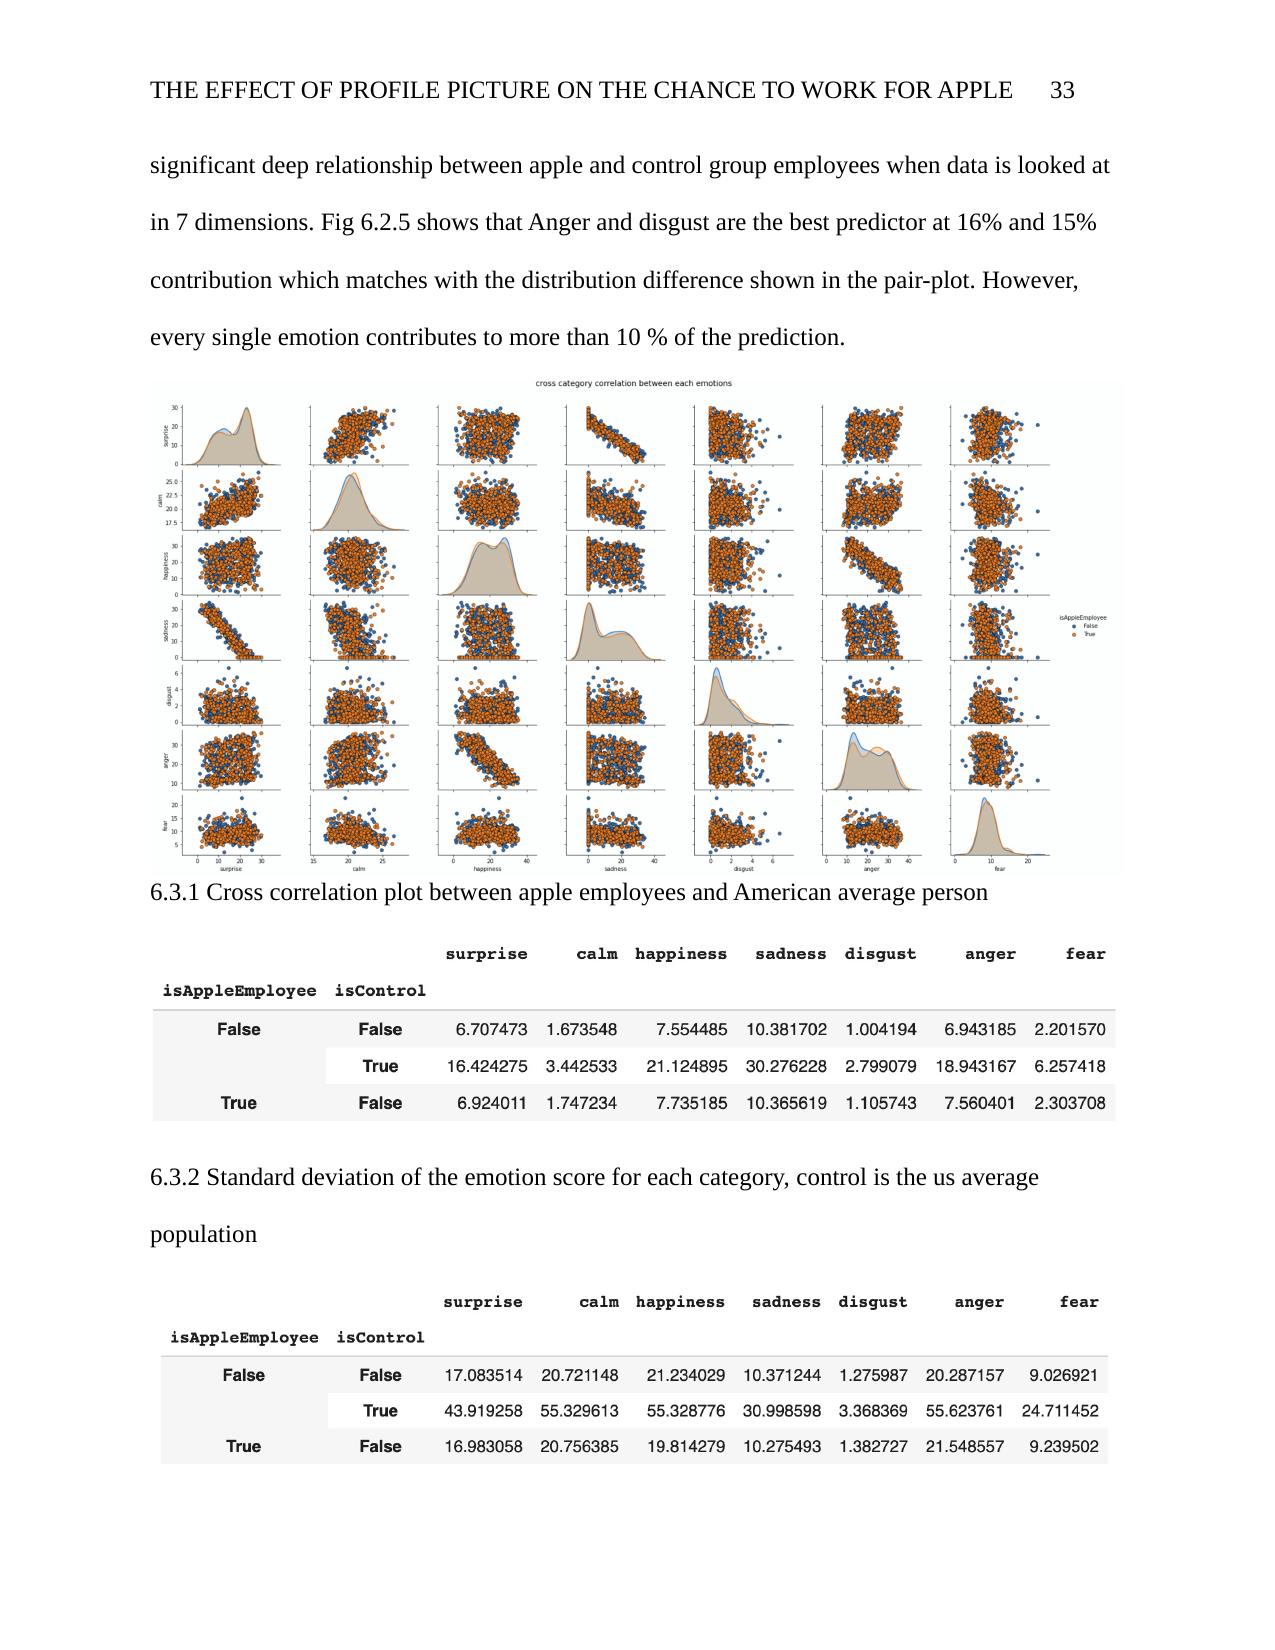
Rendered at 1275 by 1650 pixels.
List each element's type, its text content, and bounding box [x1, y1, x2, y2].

text 6.3.2 Standard deviation of the emotion score for each category, control is the us average population [150, 1162, 1125, 1248]
picture [150, 934, 1125, 1133]
picture [150, 1276, 1125, 1473]
text 6.3.1 Cross correlation plot between apple employees and American average person [150, 877, 1125, 906]
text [150, 150, 1125, 351]
picture [150, 380, 1125, 877]
